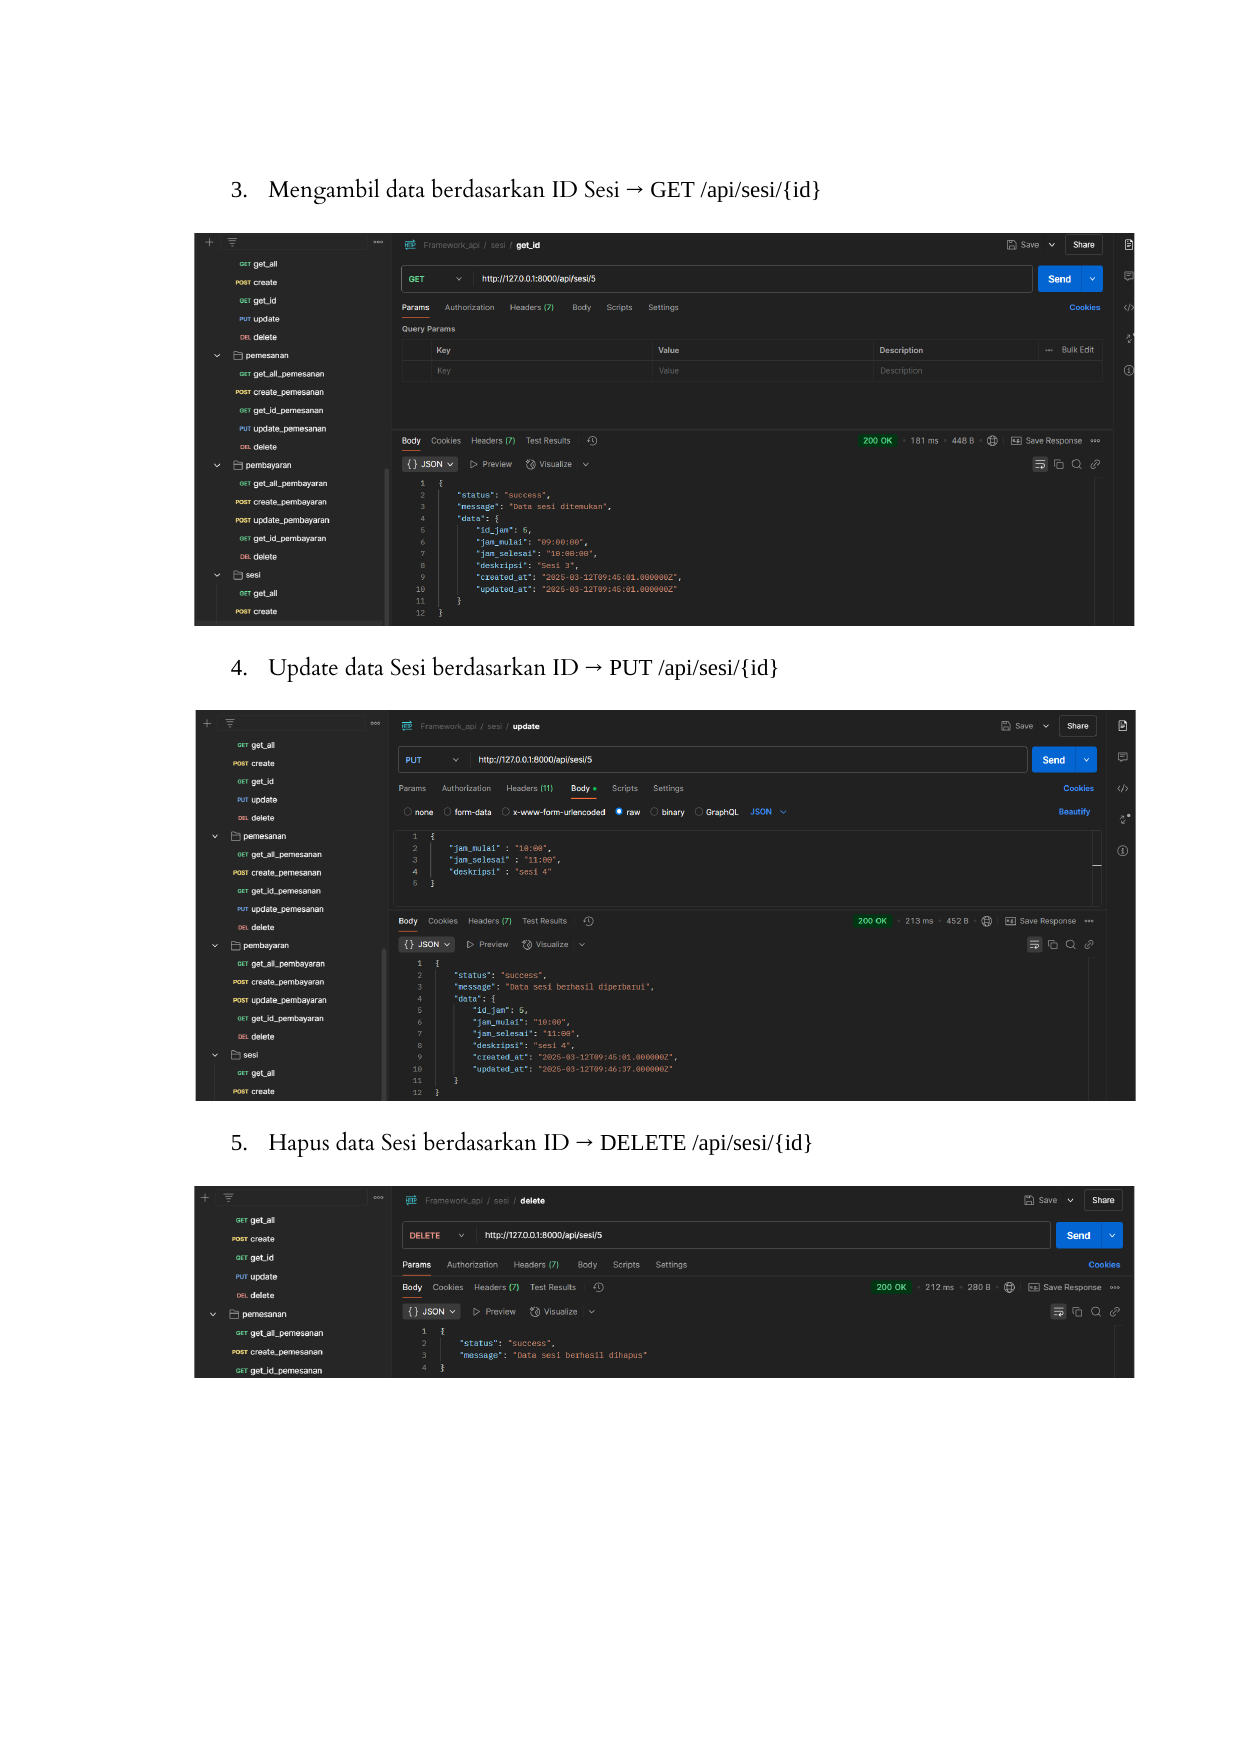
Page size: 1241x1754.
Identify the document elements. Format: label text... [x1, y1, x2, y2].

picture [195, 710, 1136, 1101]
picture [194, 233, 1135, 626]
picture [194, 1186, 1135, 1378]
list Mengambil data berdasarkan ID Sesi → GET /api/sesi/{id} [231, 175, 1090, 206]
list Hapus data Sesi berdasarkan ID → DELETE /api/sesi/{id} [231, 1127, 1090, 1158]
list Update data Sesi berdasarkan ID → PUT /api/sesi/{id} [231, 652, 1090, 683]
